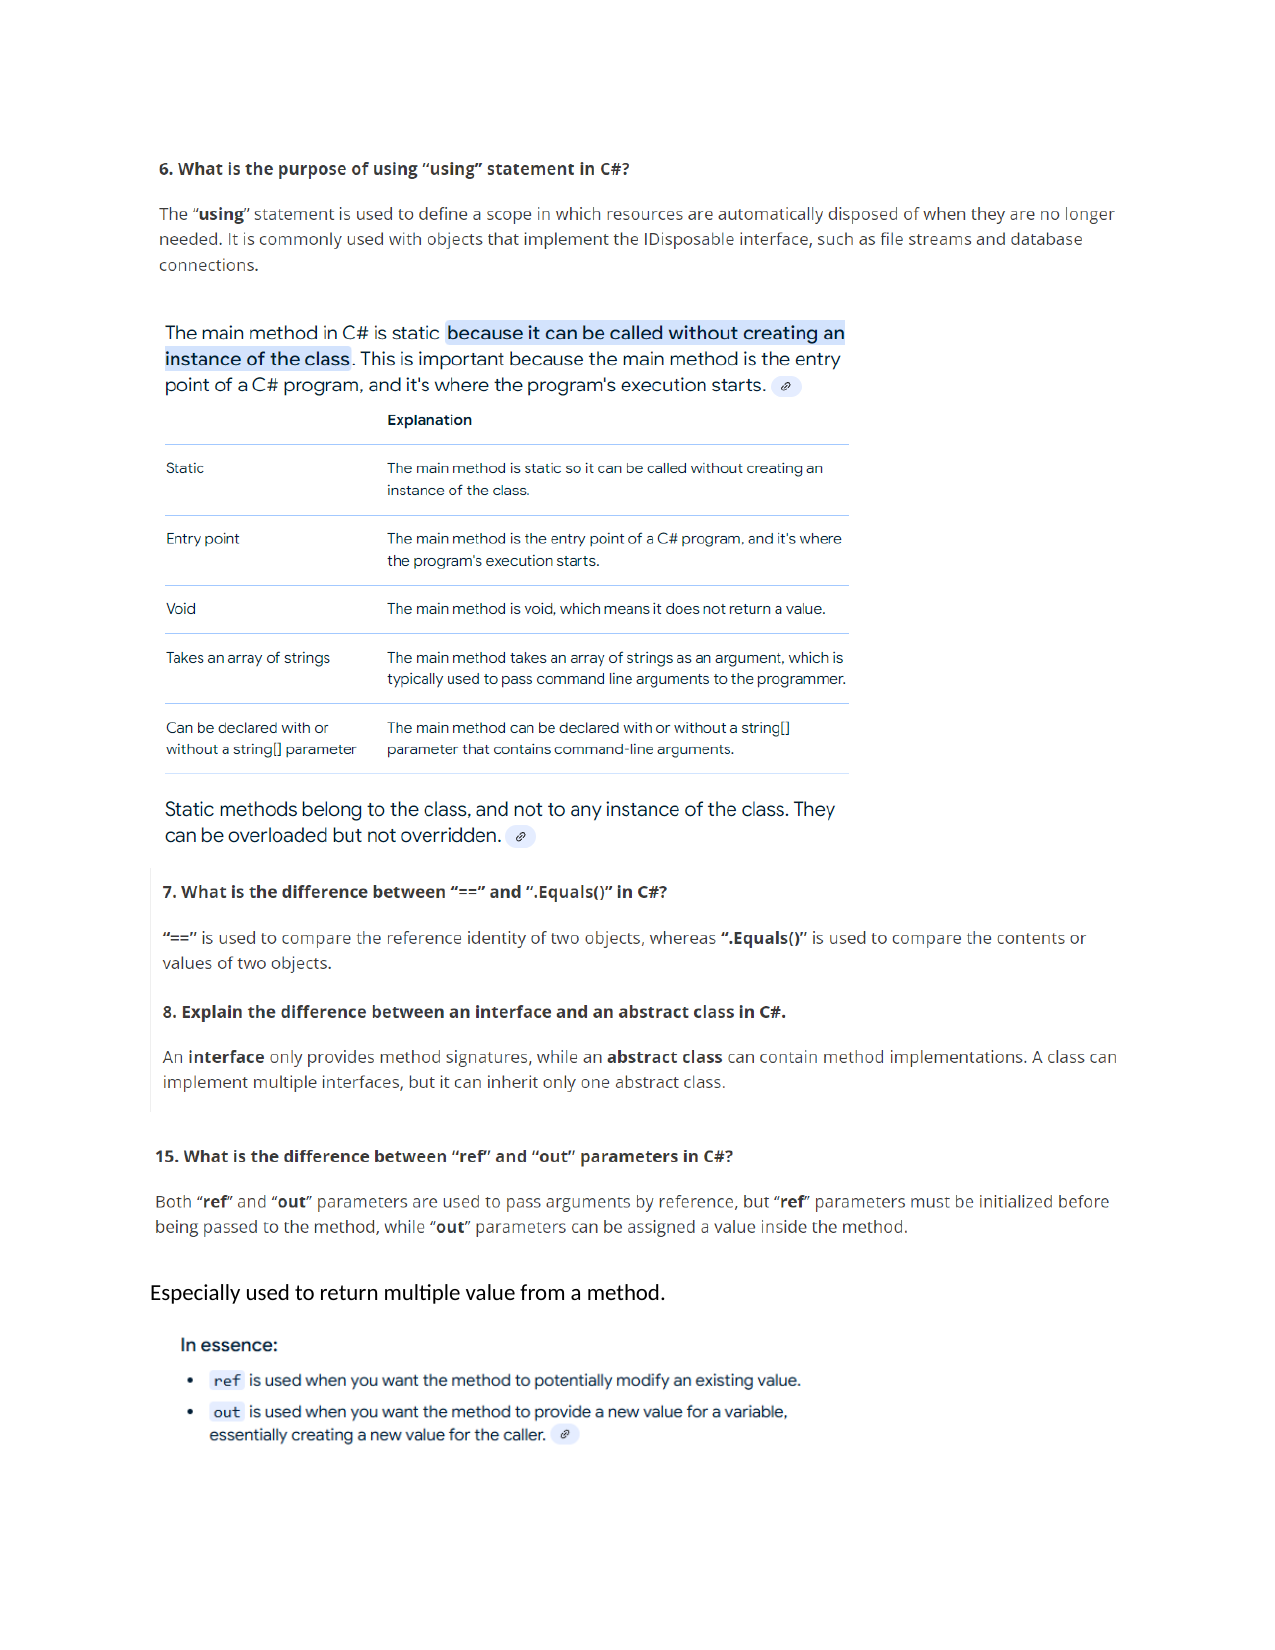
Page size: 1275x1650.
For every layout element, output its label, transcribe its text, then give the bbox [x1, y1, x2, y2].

picture [150, 1325, 832, 1454]
text Especially used to return multiple value from a method. [150, 1278, 1125, 1306]
picture [150, 1130, 1125, 1260]
picture [150, 868, 1125, 1112]
picture [150, 313, 879, 850]
picture [150, 150, 1125, 295]
